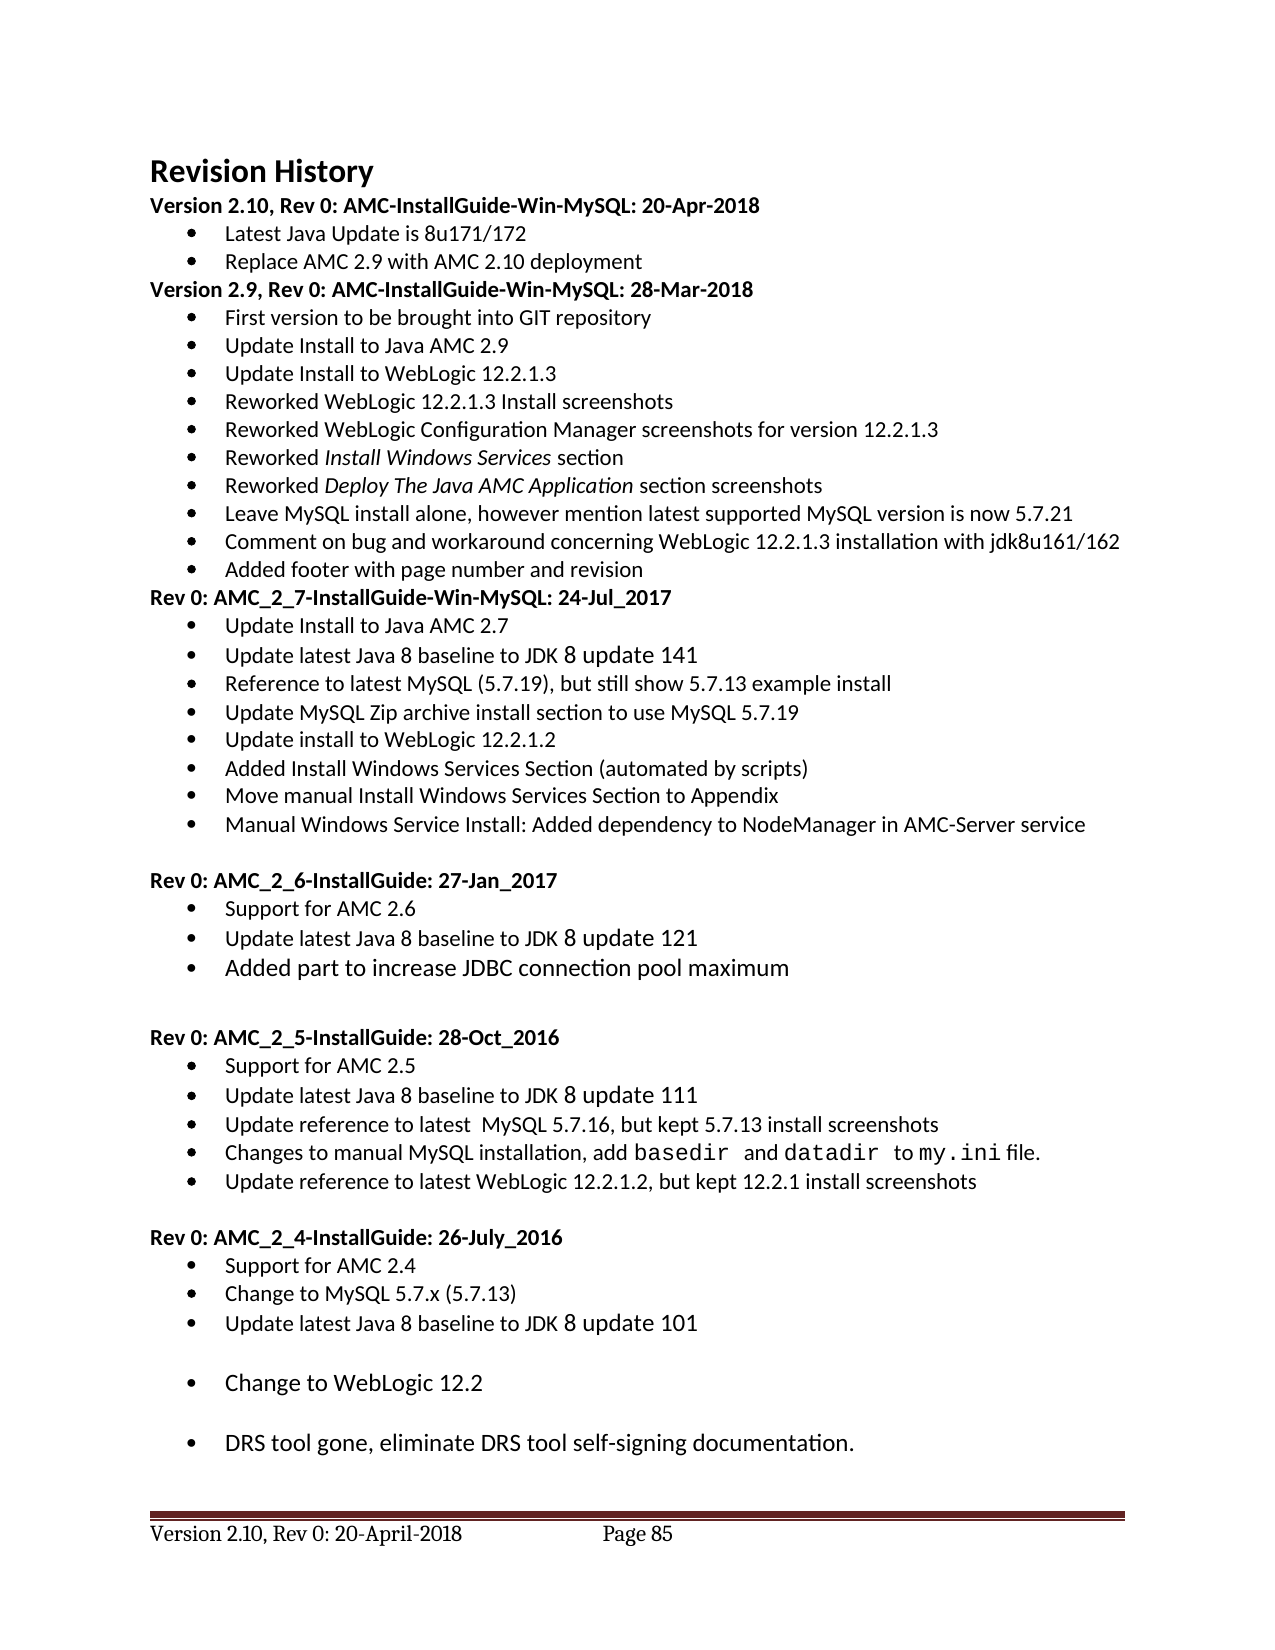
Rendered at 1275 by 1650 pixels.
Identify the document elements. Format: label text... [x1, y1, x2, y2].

list Update reference to latest MySQL 5.7.16, but kept 5.7.13 install screenshots [187, 1110, 1125, 1138]
text Rev 0: AMC_2_6-InstallGuide: 27-Jan_2017 [150, 866, 1125, 894]
list Reference to latest MySQL (5.7.19), but still show 5.7.13 example install [187, 669, 1125, 698]
list Update MySQL Zip archive install section to use MySQL 5.7.19 [187, 698, 1125, 726]
list First version to be brought into GIT repository [187, 303, 1125, 331]
list Manual Windows Service Install: Added dependency to NodeManager in AMC-Server service [187, 810, 1125, 838]
list Added part to increase JDBC connection pool maximum [187, 952, 1125, 983]
text Rev 0: AMC_2_7-InstallGuide-Win-MySQL: 24-Jul_2017 [150, 583, 1125, 611]
subtitle Update latest Java 8 baseline to JDK 8 update 101 [187, 1307, 1125, 1338]
list Support for AMC 2.4 [187, 1251, 1125, 1279]
list Update reference to latest WebLogic 12.2.1.2, but kept 12.2.1 install screenshots [187, 1167, 1125, 1195]
list Update latest Java 8 baseline to JDK 8 update 141 [187, 639, 1125, 669]
list Added Install Windows Services Section (automated by scripts) [187, 754, 1125, 782]
list Support for AMC 2.6 [187, 894, 1125, 922]
text Version 2.10, Rev 0: AMC-InstallGuide-Win-MySQL: 20-Apr-2018 [150, 191, 1125, 219]
list Move manual Install Windows Services Section to Appendix [187, 782, 1125, 810]
list Reworked Install Windows Services section [187, 443, 1125, 471]
text Revision History [150, 150, 1125, 191]
list Support for AMC 2.5 [187, 1052, 1125, 1079]
subtitle Change to WebLogic 12.2 [187, 1367, 1125, 1398]
subtitle DRS tool gone, eliminate DRS tool self-signing documentation. [187, 1427, 1125, 1457]
list Leave MySQL install alone, however mention latest supported MySQL version is now 5.7.21 [187, 499, 1125, 527]
list Added footer with page number and revision [187, 555, 1125, 583]
text Version 2.9, Rev 0: AMC-InstallGuide-Win-MySQL: 28-Mar-2018 [150, 275, 1125, 303]
list Reworked WebLogic Configuration Manager screenshots for version 12.2.1.3 [187, 415, 1125, 443]
list Update Install to Java AMC 2.7 [187, 611, 1125, 639]
list Update latest Java 8 baseline to JDK 8 update 121 [187, 922, 1125, 952]
list Update latest Java 8 baseline to JDK 8 update 111 [187, 1079, 1125, 1110]
list Update Install to Java AMC 2.9 [187, 331, 1125, 359]
list Latest Java Update is 8u171/172 [187, 219, 1125, 247]
list Change to MySQL 5.7.x (5.7.13) [187, 1279, 1125, 1307]
text Rev 0: AMC_2_4-InstallGuide: 26-July_2016 [150, 1223, 1125, 1251]
list Reworked Deploy The Java AMC Application section screenshots [187, 471, 1125, 499]
list Reworked WebLogic 12.2.1.3 Install screenshots [187, 387, 1125, 415]
list Update Install to WebLogic 12.2.1.3 [187, 359, 1125, 387]
list Changes to manual MySQL installation, add basedir and datadir to my.ini file. [187, 1138, 1125, 1167]
text Rev 0: AMC_2_5-InstallGuide: 28-Oct_2016 [150, 1023, 1125, 1052]
list Replace AMC 2.9 with AMC 2.10 deployment [187, 247, 1125, 275]
list Comment on bug and workaround concerning WebLogic 12.2.1.3 installation with jdk8u161/162 [187, 527, 1125, 555]
list Update install to WebLogic 12.2.1.2 [187, 726, 1125, 754]
